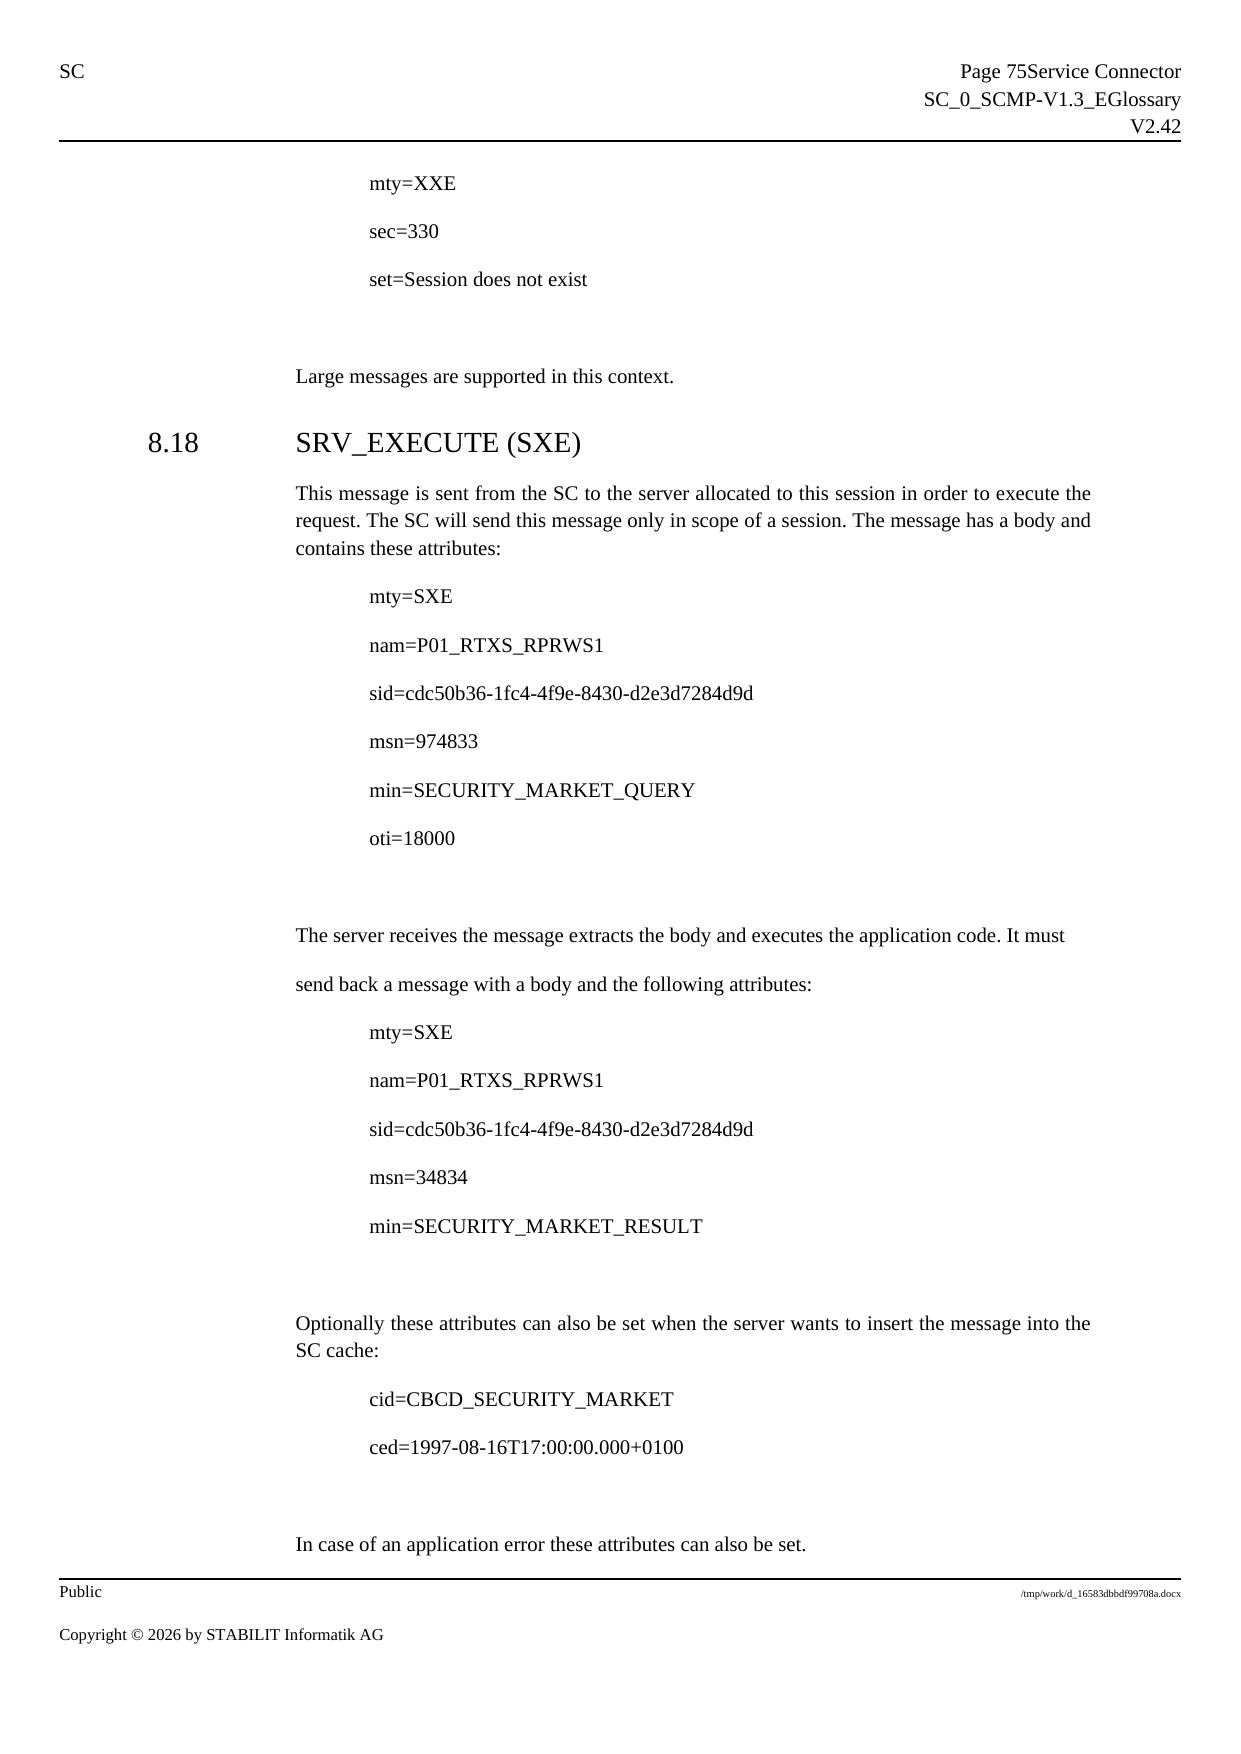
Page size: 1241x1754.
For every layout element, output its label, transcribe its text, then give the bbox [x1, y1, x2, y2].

text min=SECURITY_MARKET_RESULT [369, 1214, 1092, 1238]
text set=Session does not exist [369, 267, 1092, 291]
text msn=34834 [369, 1165, 1092, 1189]
text mty=SXE [369, 1020, 1092, 1044]
text nam=P01_RTXS_RPRWS1 [369, 632, 1092, 657]
text Large messages are supported in this context. [295, 364, 1092, 388]
text sid=cdc50b36-1fc4-4f9e-8430-d2e3d7284d9d [369, 1117, 1092, 1141]
text nam=P01_RTXS_RPRWS1 [369, 1068, 1092, 1092]
text oti=18000 [369, 826, 1092, 850]
text The server receives the message extracts the body and executes the application code. It must [295, 923, 1092, 947]
text msn=974833 [369, 729, 1092, 753]
text In case of an application error these attributes can also be set. [295, 1532, 1092, 1556]
text Optionally these attributes can also be set when the server wants to insert the message into the SC cache: [295, 1311, 1092, 1362]
text sec=330 [369, 219, 1092, 243]
text mty=XXE [369, 171, 1092, 194]
text This message is sent from the SC to the server allocated to this session in order to execute the request. The SC will send this message only in scope of a session. The message has a body and contains these attributes: [295, 480, 1092, 560]
text sid=cdc50b36-1fc4-4f9e-8430-d2e3d7284d9d [369, 681, 1092, 705]
text send back a message with a body and the following attributes: [295, 972, 1092, 996]
text min=SECURITY_MARKET_QUERY [369, 778, 1092, 802]
text ced=1997-08-16T17:00:00.000+0100 [369, 1435, 1092, 1459]
subtitle SRV_EXECUTE (SXE) [148, 425, 1092, 459]
text cid=CBCD_SECURITY_MARKET [369, 1387, 1092, 1411]
text mty=SXE [369, 584, 1092, 608]
